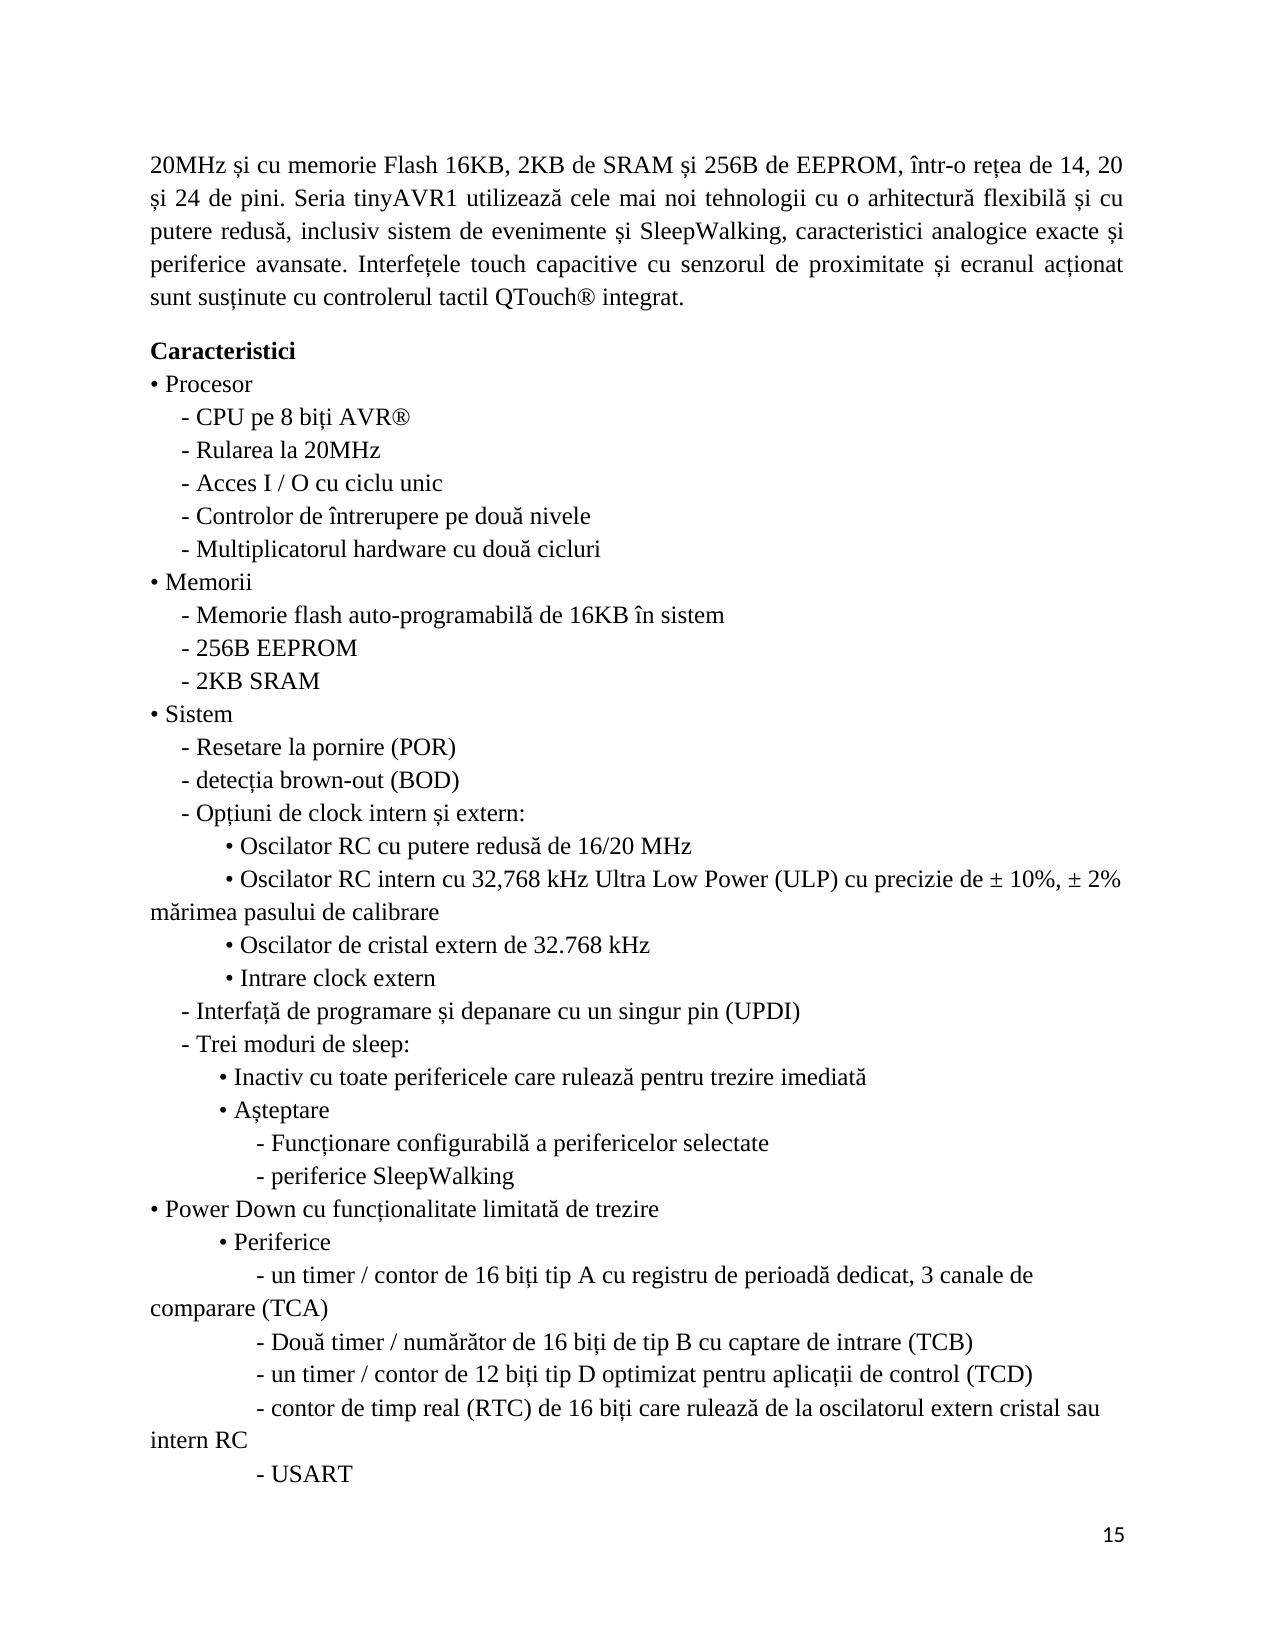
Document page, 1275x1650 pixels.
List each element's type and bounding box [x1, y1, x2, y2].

text [150, 150, 1125, 311]
text [150, 336, 1125, 1487]
